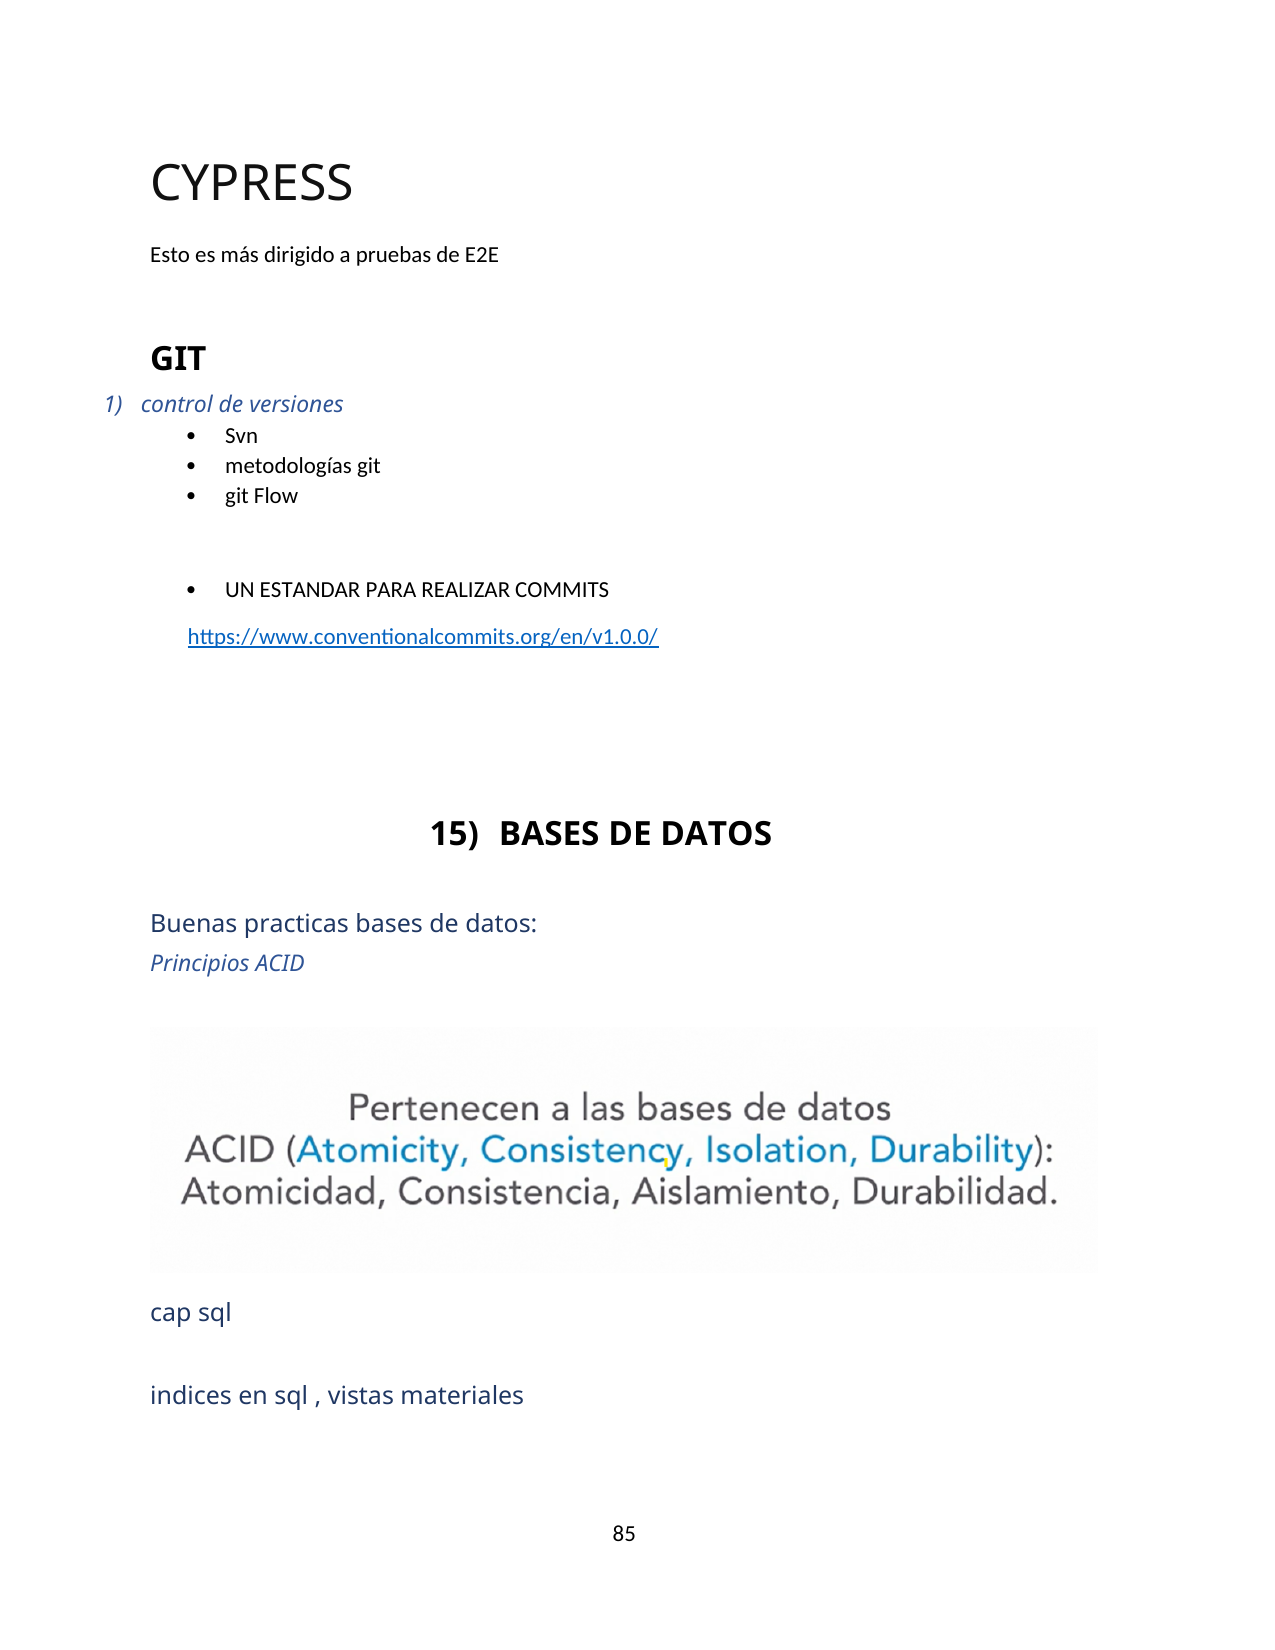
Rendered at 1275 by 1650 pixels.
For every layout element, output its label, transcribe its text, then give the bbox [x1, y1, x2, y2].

subtitle cap sql [150, 1273, 1098, 1328]
text Esto es más dirigido a pruebas de E2E [150, 241, 1098, 269]
subtitle BASES DE DATOS [103, 810, 1098, 855]
subtitle indices en sql , vistas materiales [150, 1378, 1098, 1412]
list UN ESTANDAR PARA REALIZAR COMMITS [187, 575, 1098, 603]
subtitle Principios ACID [150, 947, 1098, 978]
subtitle GIT [150, 334, 1098, 380]
subtitle Buenas practicas bases de datos: [150, 906, 1098, 940]
subtitle CYPRESS [150, 147, 1098, 215]
picture [150, 1027, 1098, 1273]
list Svn [187, 421, 1098, 449]
list git Flow [187, 482, 1098, 510]
subtitle control de versiones [103, 387, 1098, 419]
list metodologías git [187, 451, 1098, 479]
text https://www.conventionalcommits.org/en/v1.0.0/ [150, 622, 1098, 650]
